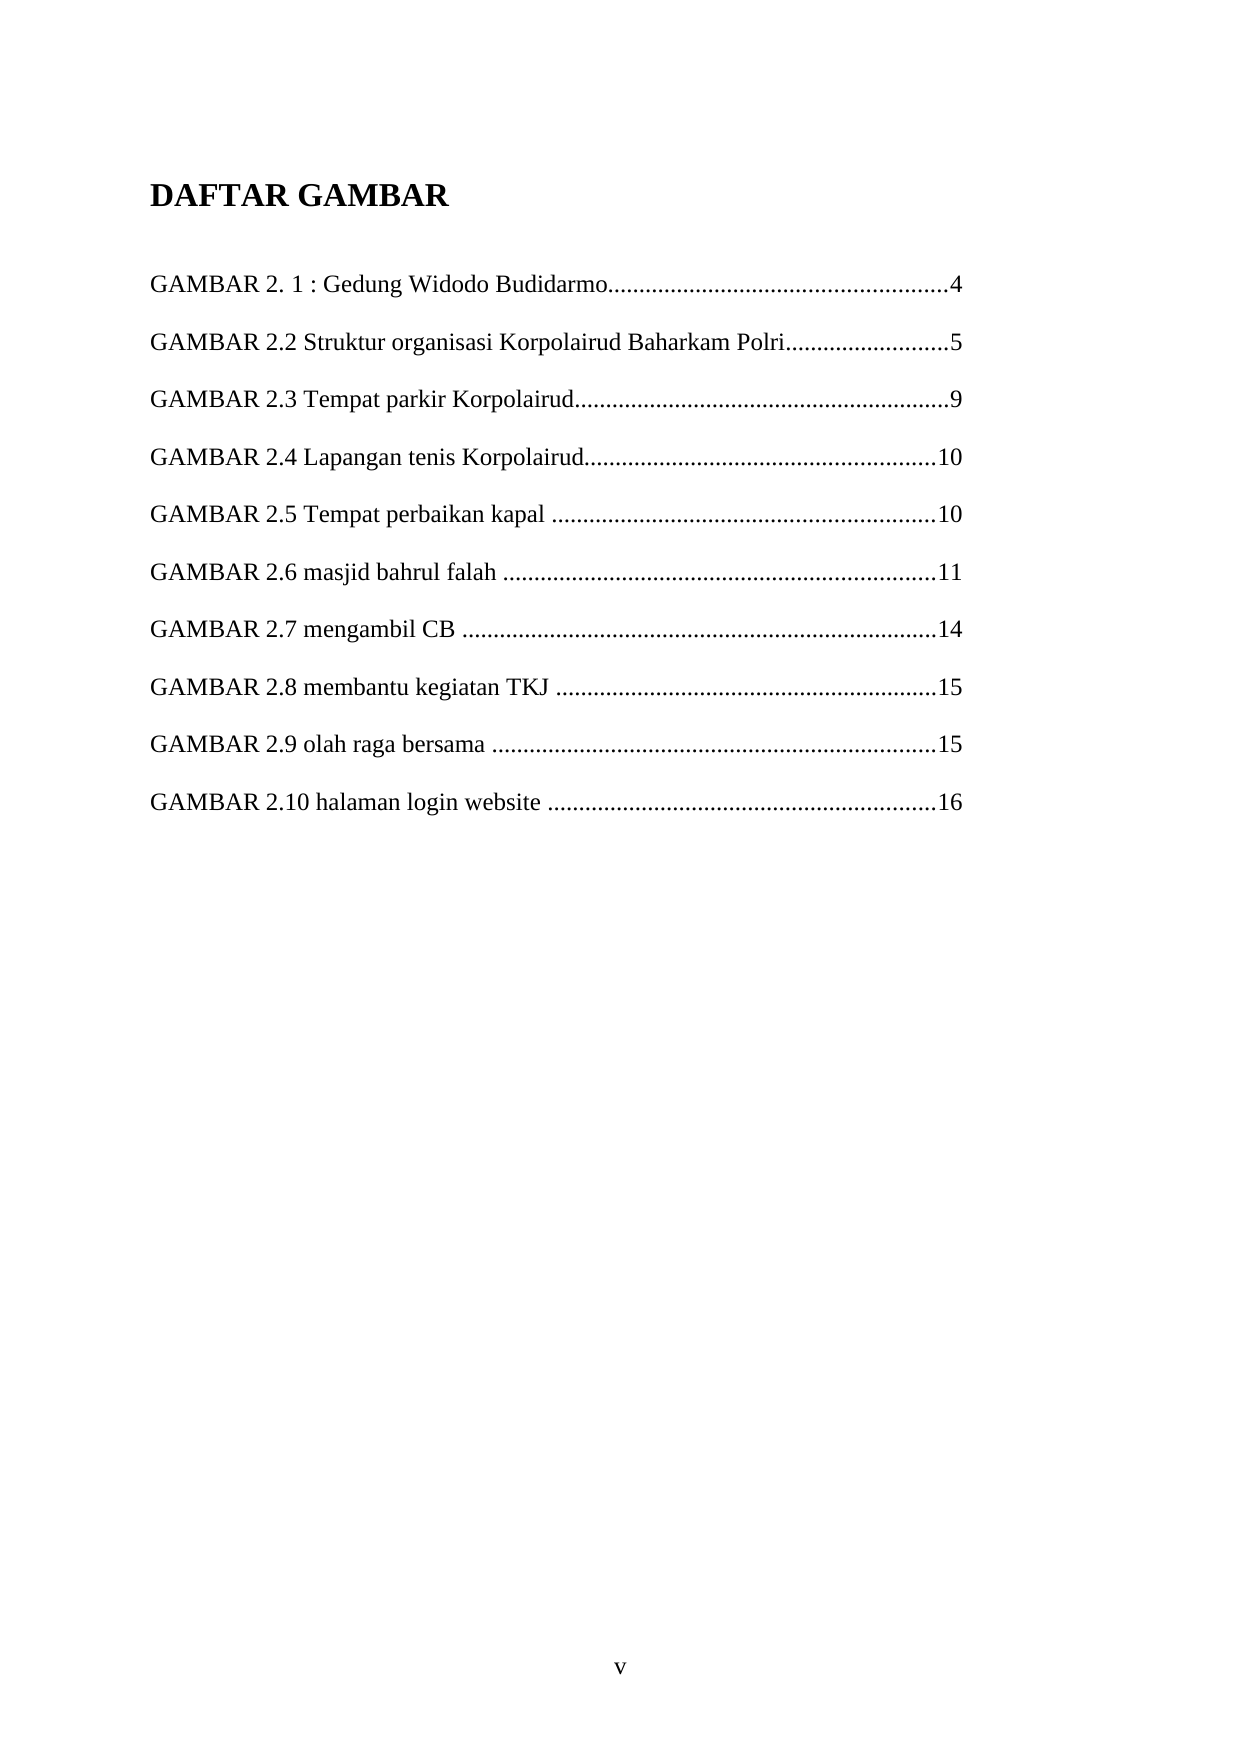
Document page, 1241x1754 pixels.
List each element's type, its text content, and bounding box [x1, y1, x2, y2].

text GAMBAR 2.2 Struktur organisasi Korpolairud Baharkam Polri 5 [150, 327, 1090, 356]
text GAMBAR 2.4 Lapangan tenis Korpolairud 10 [150, 442, 1090, 471]
text GAMBAR 2.7 mengambil CB 14 [150, 614, 1090, 643]
text GAMBAR 2. 1 : Gedung Widodo Budidarmo 4 [150, 269, 1090, 298]
text GAMBAR 2.6 masjid bahrul falah 11 [150, 557, 1090, 586]
text GAMBAR 2.5 Tempat perbaikan kapal 10 [150, 499, 1090, 528]
text GAMBAR 2.8 membantu kegiatan TKJ 15 [150, 672, 1090, 701]
text GAMBAR 2.9 olah raga bersama 15 [150, 729, 1090, 758]
text GAMBAR 2.10 halaman login website 16 [150, 787, 1090, 816]
subtitle DAFTAR GAMBAR [150, 175, 1090, 213]
text GAMBAR 2.3 Tempat parkir Korpolairud 9 [150, 384, 1090, 413]
